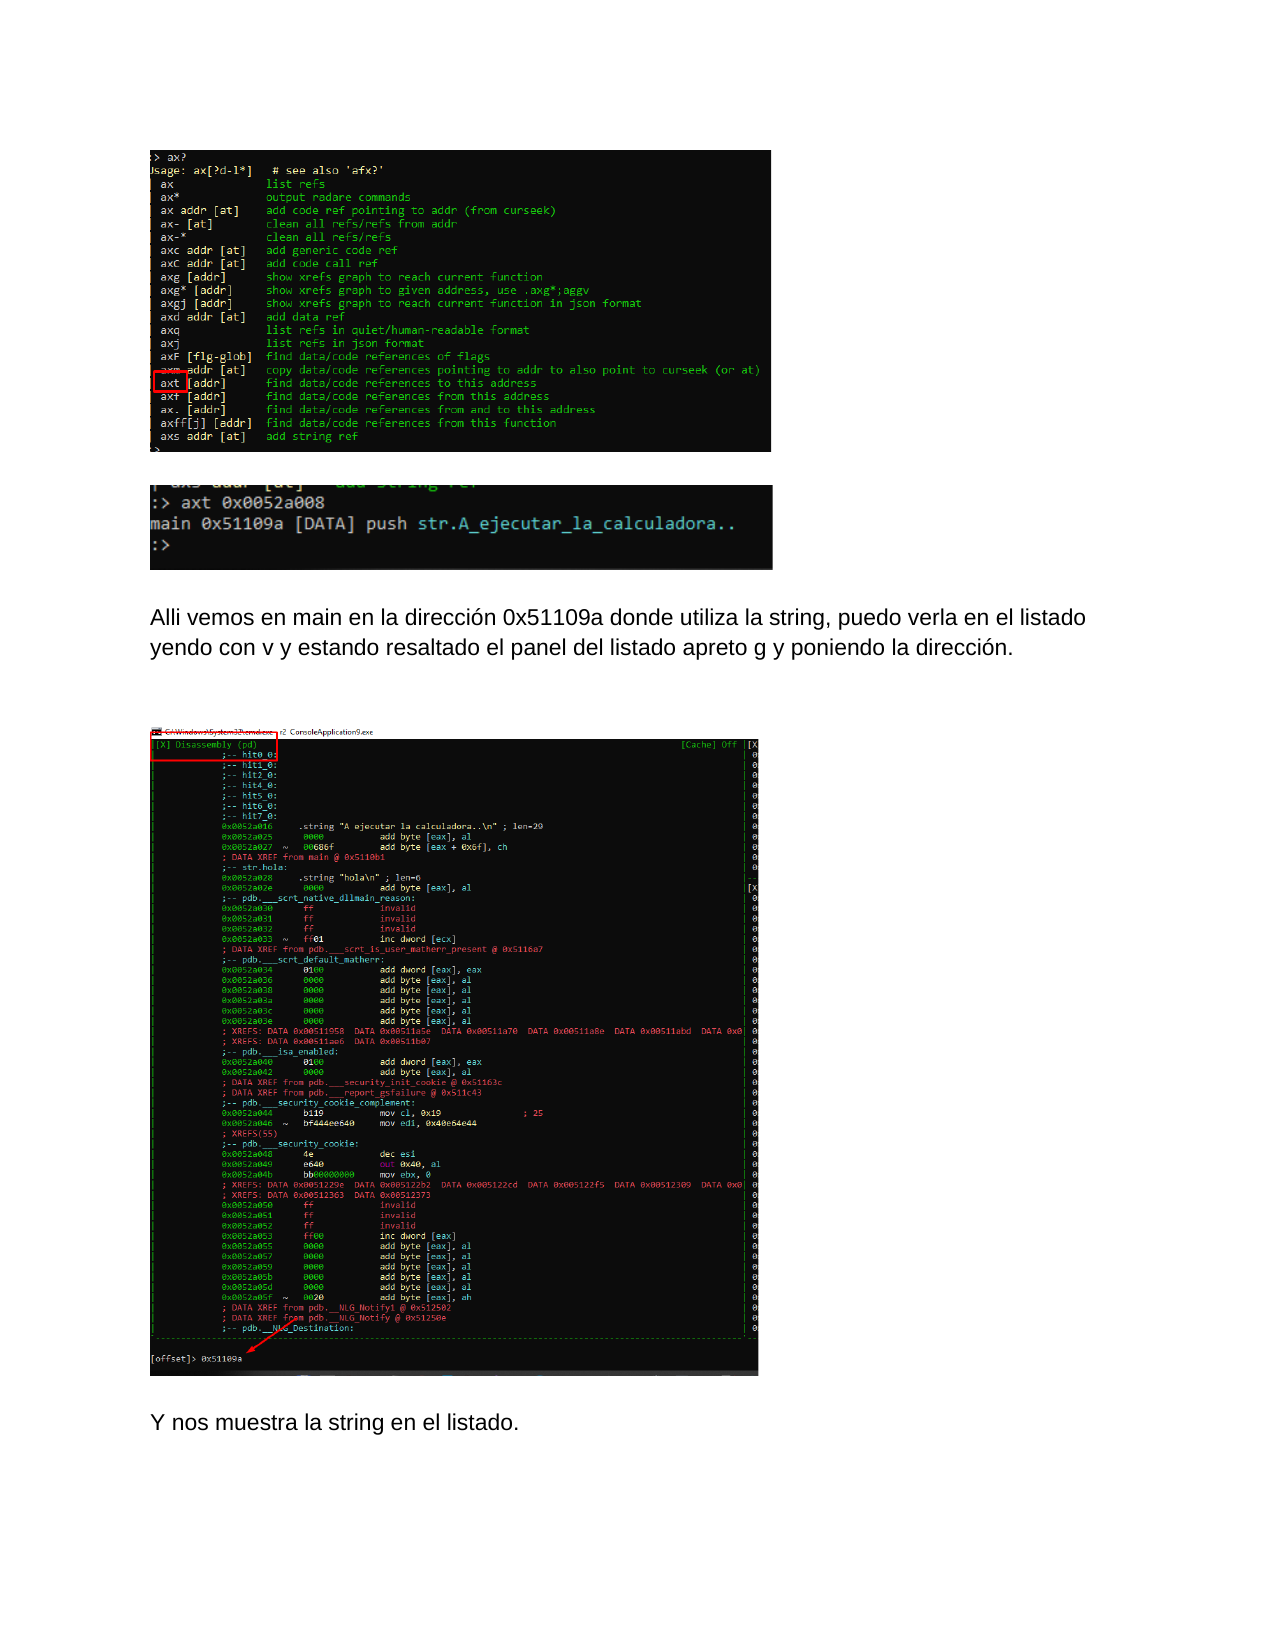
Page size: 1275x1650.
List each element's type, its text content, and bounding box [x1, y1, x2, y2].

text Y nos muestra la string en el listado. [150, 1409, 1125, 1436]
text Alli vemos en main en la dirección 0x51109a donde utiliza la string, puedo verla en el listado yendo con v y estando resaltado el panel del listado apreto g y poniendo la dirección. [150, 603, 1125, 660]
picture [150, 724, 759, 1376]
picture [150, 150, 772, 452]
picture [150, 485, 773, 570]
